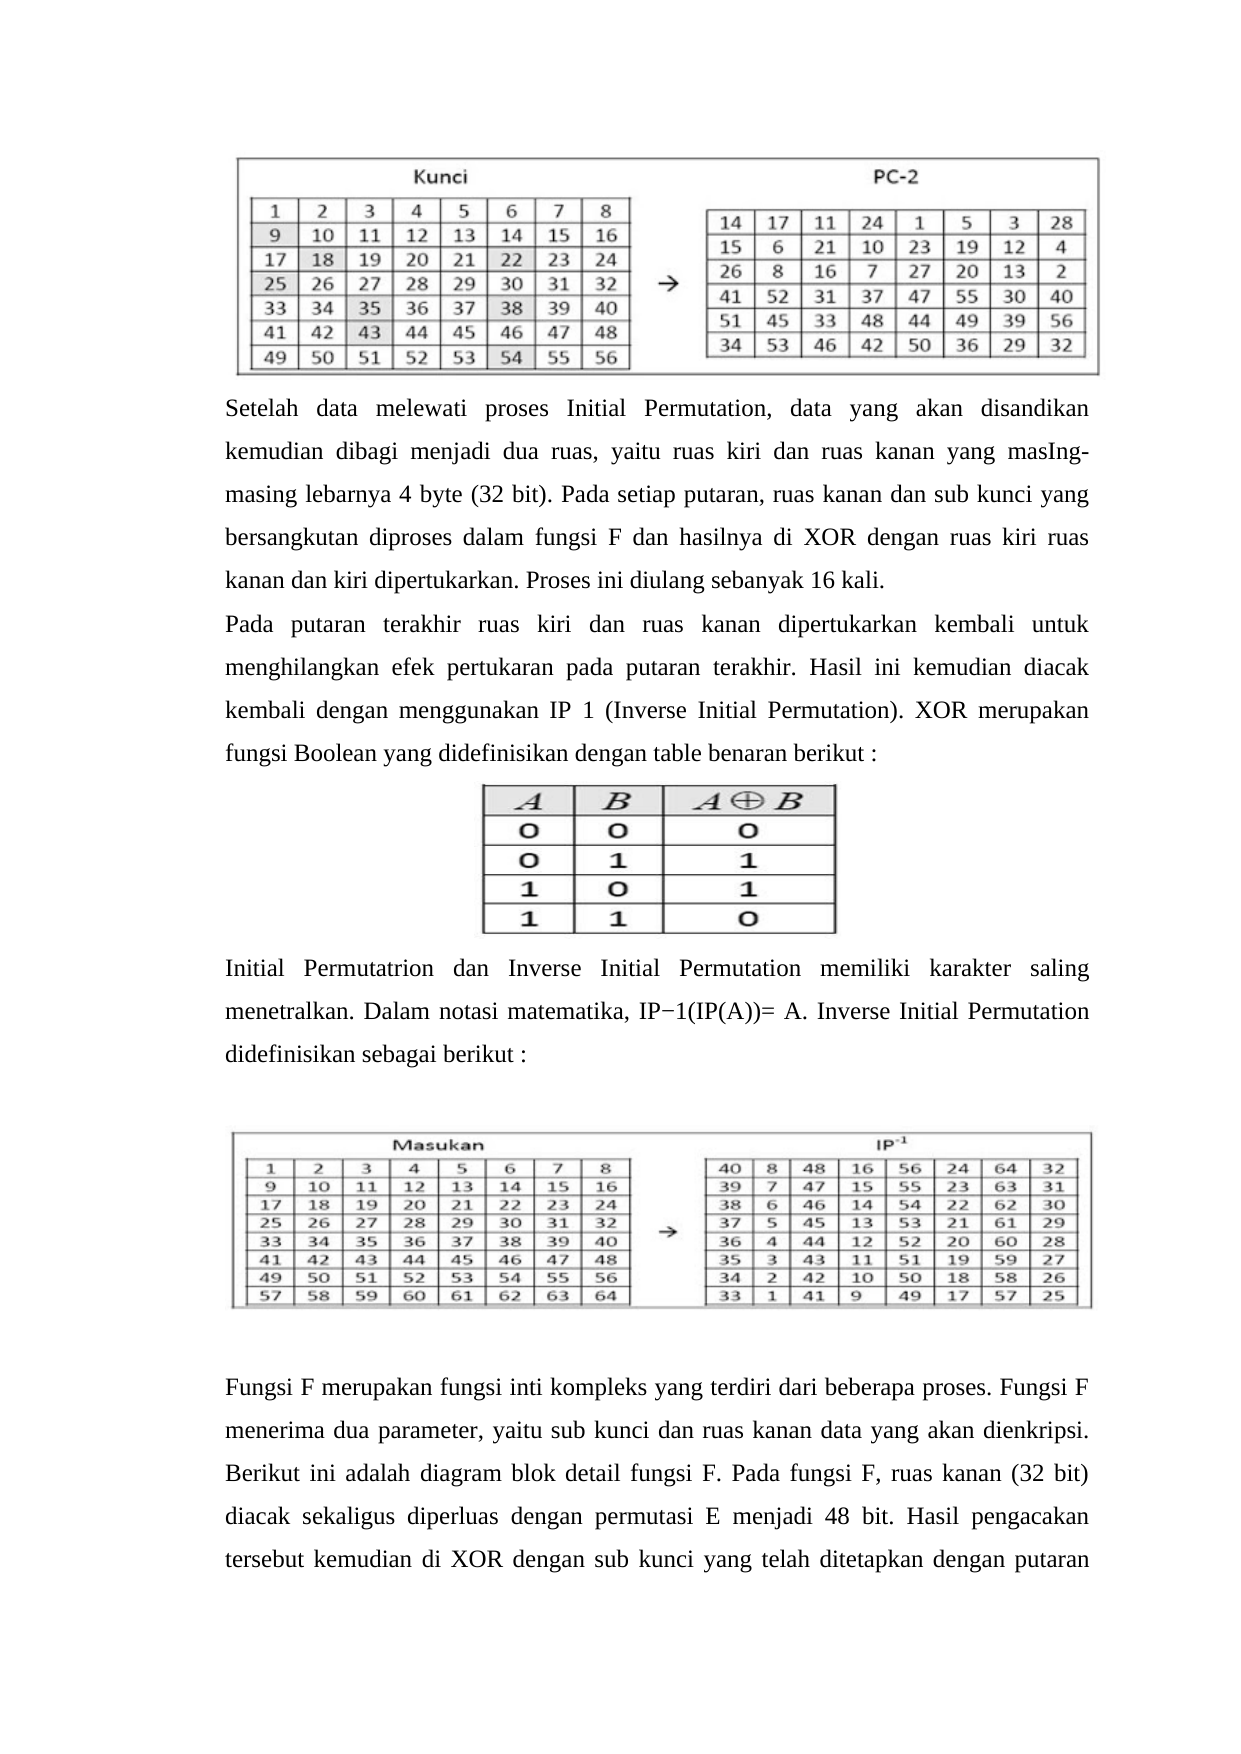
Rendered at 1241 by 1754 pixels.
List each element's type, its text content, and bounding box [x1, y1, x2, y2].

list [225, 1372, 1090, 1573]
list Pada putaran terakhir ruas kiri dan ruas kanan dipertukarkan kembali untuk menghilangkan efek pertukaran pada putaran terakhir. Hasil ini kemudian diacak kembali dengan menggunakan IP 1 (Inverse Initial Permutation). XOR merupakan fungsi Boolean yang didefinisikan dengan table benaran berikut : [225, 609, 1090, 767]
list Initial Permutatrion dan Inverse Initial Permutation memiliki karakter saling menetralkan. Dalam notasi matematika, IP−1(IP(A))= A. Inverse Initial Permutation didefinisikan sebagai berikut : [225, 953, 1090, 1068]
picture [225, 1125, 1099, 1315]
picture [474, 781, 842, 939]
list Setelah data melewati proses Initial Permutation, data yang akan disandikan kemudian dibagi menjadi dua ruas, yaitu ruas kiri dan ruas kanan yang masIng-masing lebarnya 4 byte (32 bit). Pada setiap putaran, ruas kanan dan sub kunci yang bersangkutan diproses dalam fungsi F dan hasilnya di XOR dengan ruas kiri ruas kanan dan kiri dipertukarkan. Proses ini diulang sebanyak 16 kali. [225, 393, 1090, 594]
picture [225, 150, 1107, 380]
